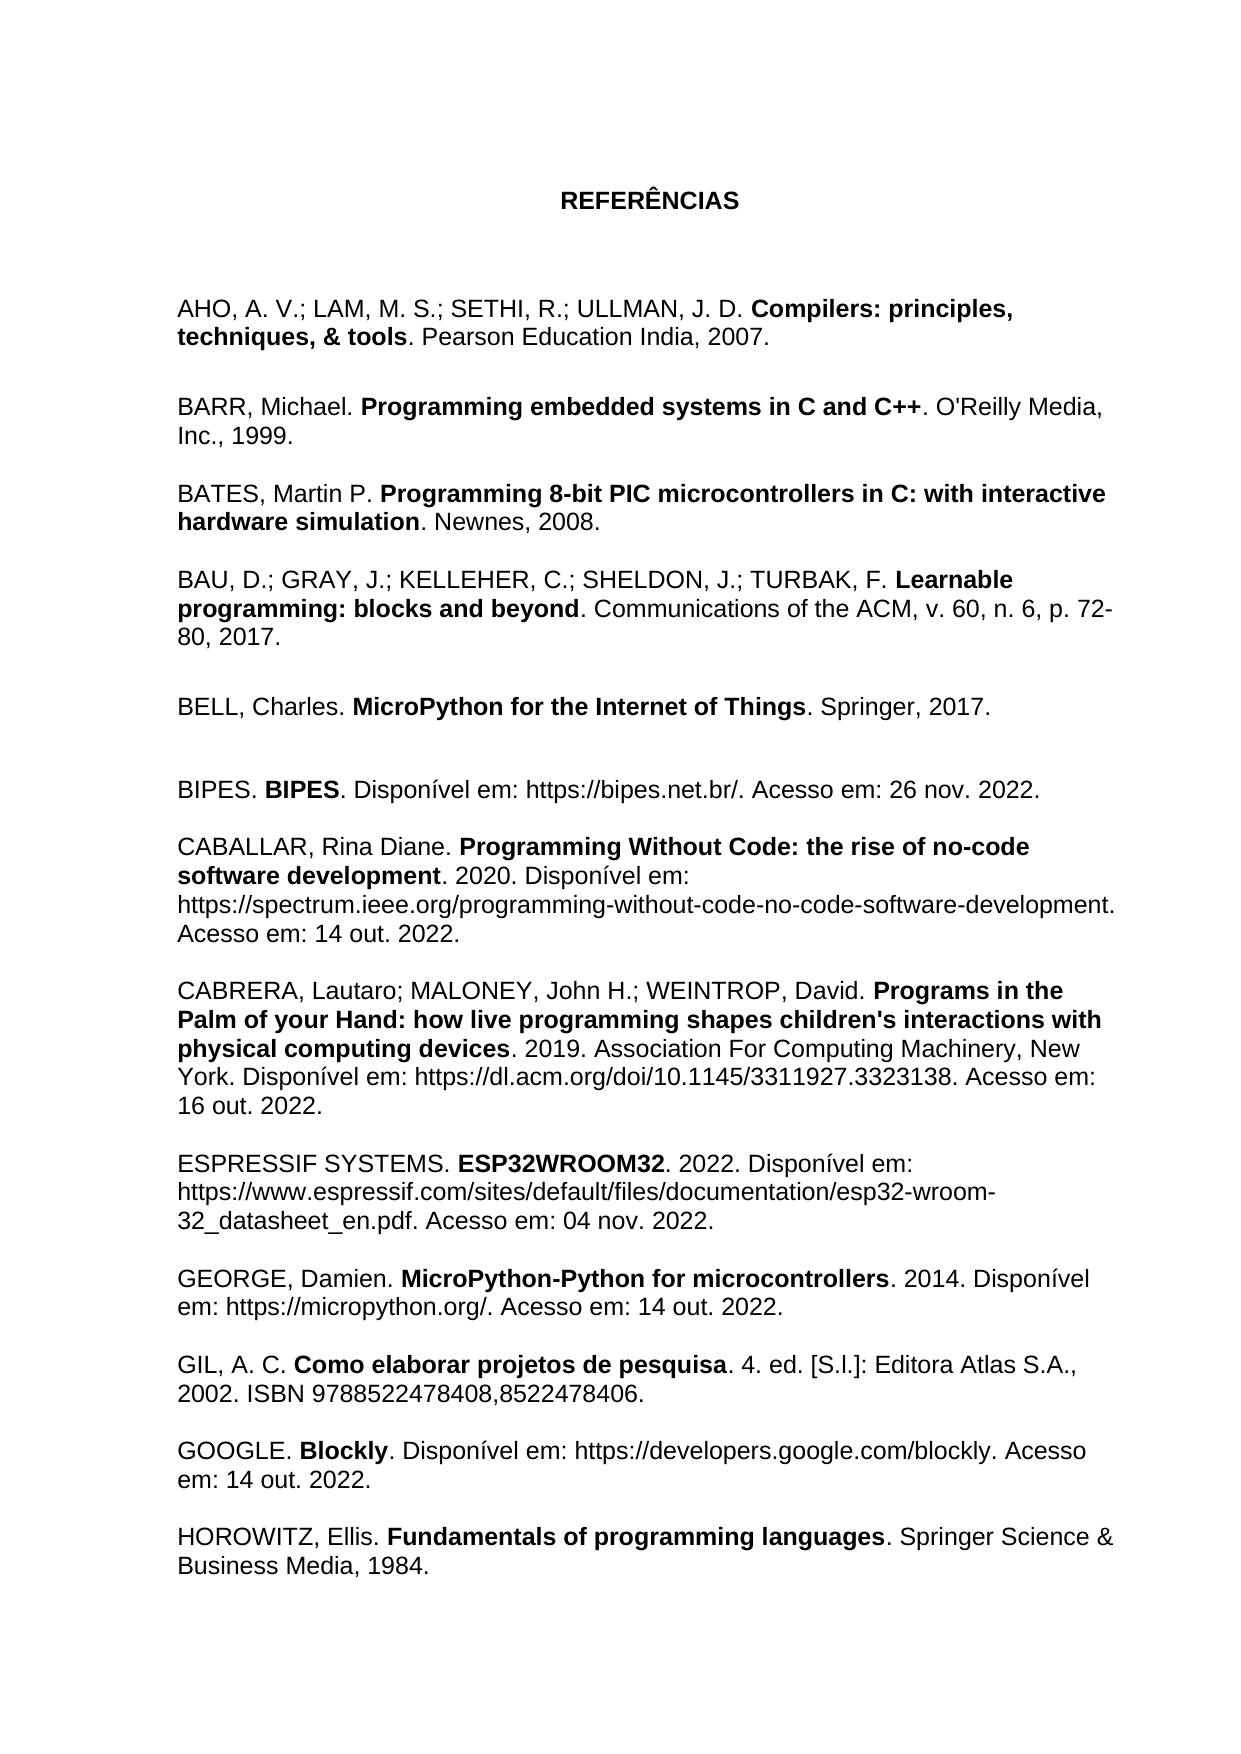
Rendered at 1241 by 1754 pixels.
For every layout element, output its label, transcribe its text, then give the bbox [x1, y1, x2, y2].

text BIPES. BIPES. Disponível em: https://bipes.net.br/. Acesso em: 26 nov. 2022. [177, 775, 1122, 804]
text CABALLAR, Rina Diane. Programming Without Code: the rise of no-code software development. 2020. Disponível em: https://spectrum.ieee.org/programming-without-code-no-code-software-development. Acesso em: 14 out. 2022. [177, 832, 1122, 947]
text BAU, D.; GRAY, J.; KELLEHER, C.; SHELDON, J.; TURBAK, F. Learnable programming: blocks and beyond. Communications of the ACM, v. 60, n. 6, p. 72-80, 2017. [177, 565, 1122, 651]
text REFERÊNCIAS [177, 186, 1122, 215]
text ESPRESSIF SYSTEMS. ESP32­WROOM­32. 2022. Disponível em: https://www.espressif.com/sites/default/files/documentation/esp32-wroom-32_datasheet_en.pdf. Acesso em: 04 nov. 2022. [177, 1149, 1122, 1235]
text GOOGLE. Blockly. Disponível em: https://developers.google.com/blockly. Acesso em: 14 out. 2022. [177, 1436, 1122, 1494]
text BELL, Charles. MicroPython for the Internet of Things. Springer, 2017. [177, 692, 1122, 721]
text HOROWITZ, Ellis. Fundamentals of programming languages. Springer Science & Business Media, 1984. [177, 1522, 1122, 1580]
text BATES, Martin P. Programming 8-bit PIC microcontrollers in C: with interactive hardware simulation. Newnes, 2008. [177, 479, 1122, 536]
text CABRERA, Lautaro; MALONEY, John H.; WEINTROP, David. Programs in the Palm of your Hand: how live programming shapes children's interactions with physical computing devices. 2019. Association For Computing Machinery, New York. Disponível em: https://dl.acm.org/doi/10.1145/3311927.3323138. Acesso em: 16 out. 2022. [177, 976, 1122, 1120]
text AHO, A. V.; LAM, M. S.; SETHI, R.; ULLMAN, J. D. Compilers: principles, techniques, & tools. Pearson Education India, 2007. [177, 294, 1122, 351]
text GEORGE, Damien. MicroPython-Python for microcontrollers. 2014. Disponível em: https://micropython.org/. Acesso em: 14 out. 2022. [177, 1264, 1122, 1321]
text BARR, Michael. Programming embedded systems in C and C++. O'Reilly Media, Inc., 1999. [177, 392, 1122, 450]
text GIL, A. C. Como elaborar projetos de pesquisa. 4. ed. [S.l.]: Editora Atlas S.A., 2002. ISBN 9788522478408,8522478406. [177, 1350, 1122, 1407]
